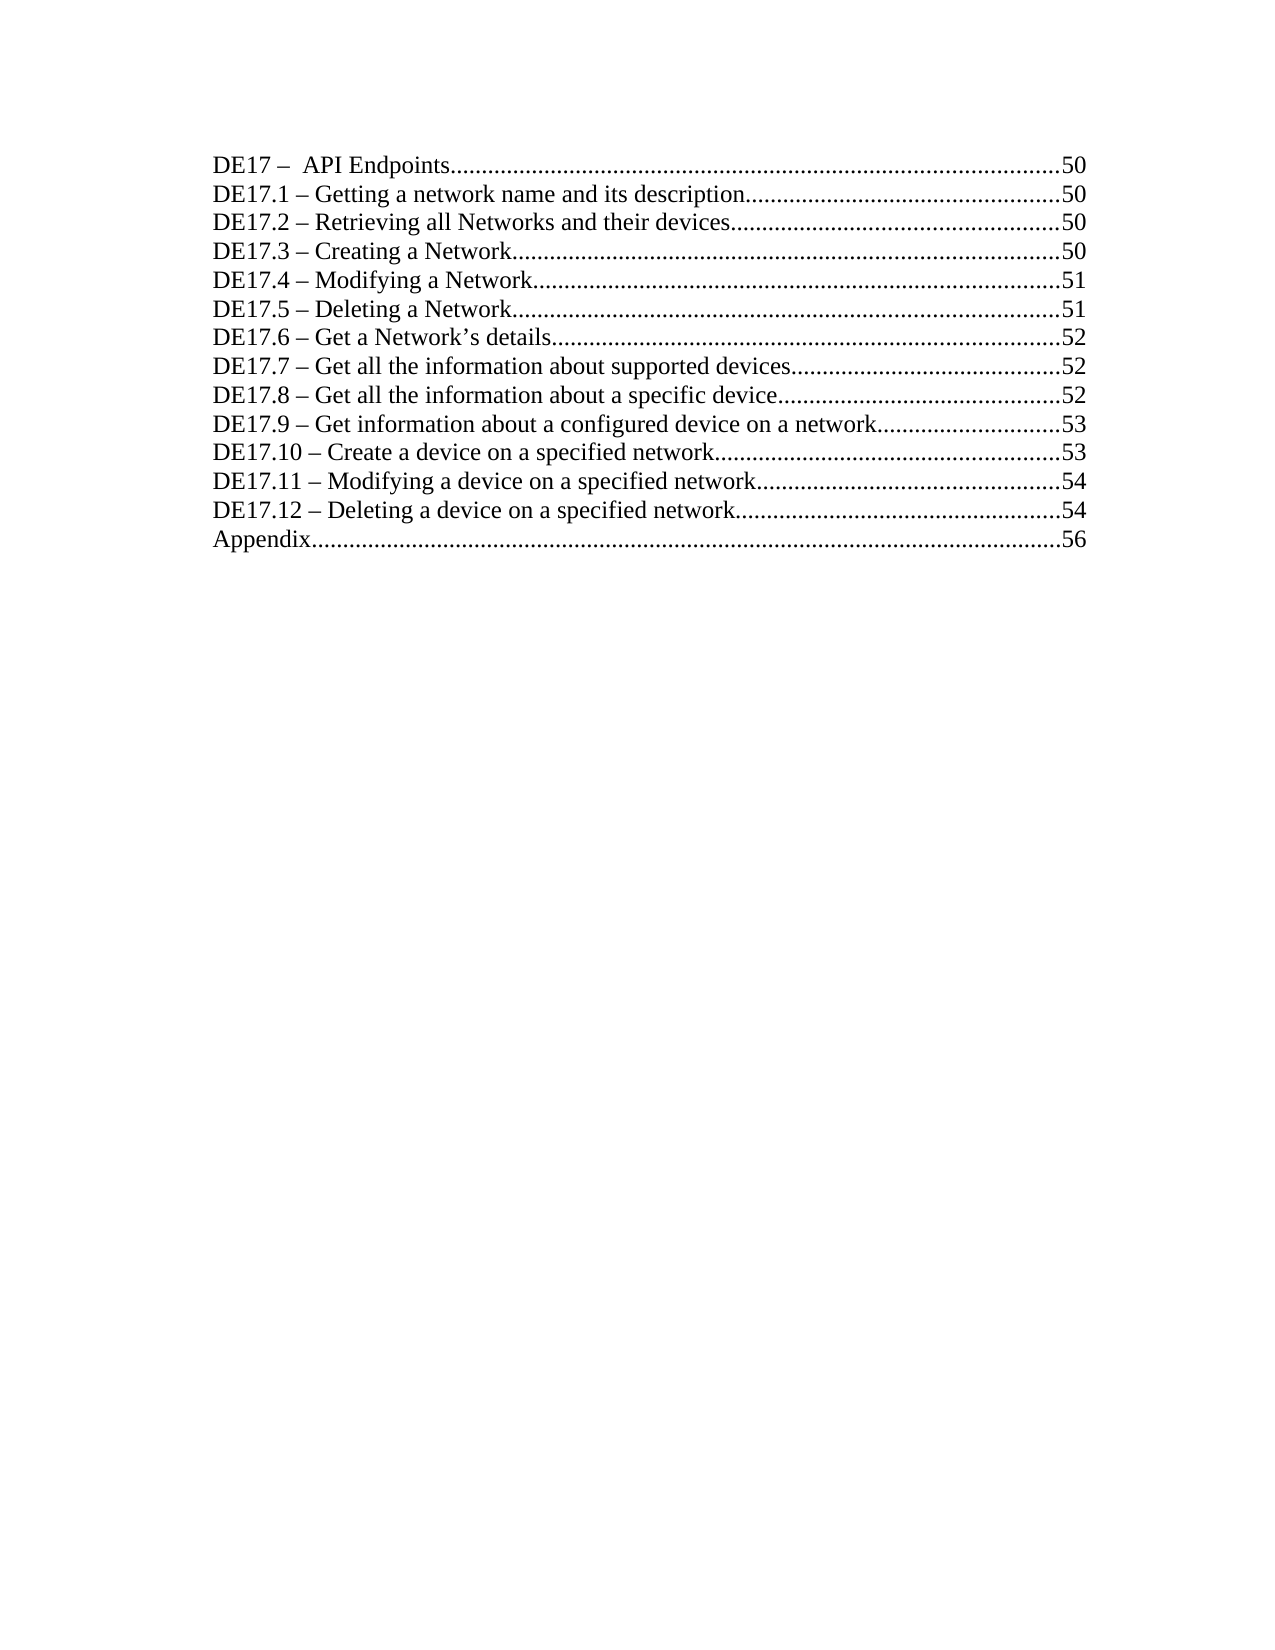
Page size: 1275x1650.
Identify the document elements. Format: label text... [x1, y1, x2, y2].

text DE17 – API Endpoints 50 [212, 150, 1087, 179]
text DE17.2 – Retrieving all Networks and their devices 50 [212, 207, 1087, 236]
text DE17.10 – Create a device on a specified network 53 [212, 437, 1087, 466]
text DE17.12 – Deleting a device on a specified network 54 [212, 495, 1087, 524]
text Appendix 56 [212, 524, 1087, 552]
text DE17.11 – Modifying a device on a specified network 54 [212, 466, 1087, 495]
text DE17.3 – Creating a Network 50 [212, 236, 1087, 265]
text DE17.9 – Get information about a configured device on a network 53 [212, 409, 1087, 437]
text DE17.1 – Getting a network name and its description 50 [212, 179, 1087, 207]
text DE17.7 – Get all the information about supported devices 52 [212, 351, 1087, 380]
text DE17.5 – Deleting a Network 51 [212, 294, 1087, 322]
text DE17.6 – Get a Network’s details 52 [212, 322, 1087, 351]
text DE17.4 – Modifying a Network 51 [212, 265, 1087, 294]
text DE17.8 – Get all the information about a specific device 52 [212, 380, 1087, 409]
